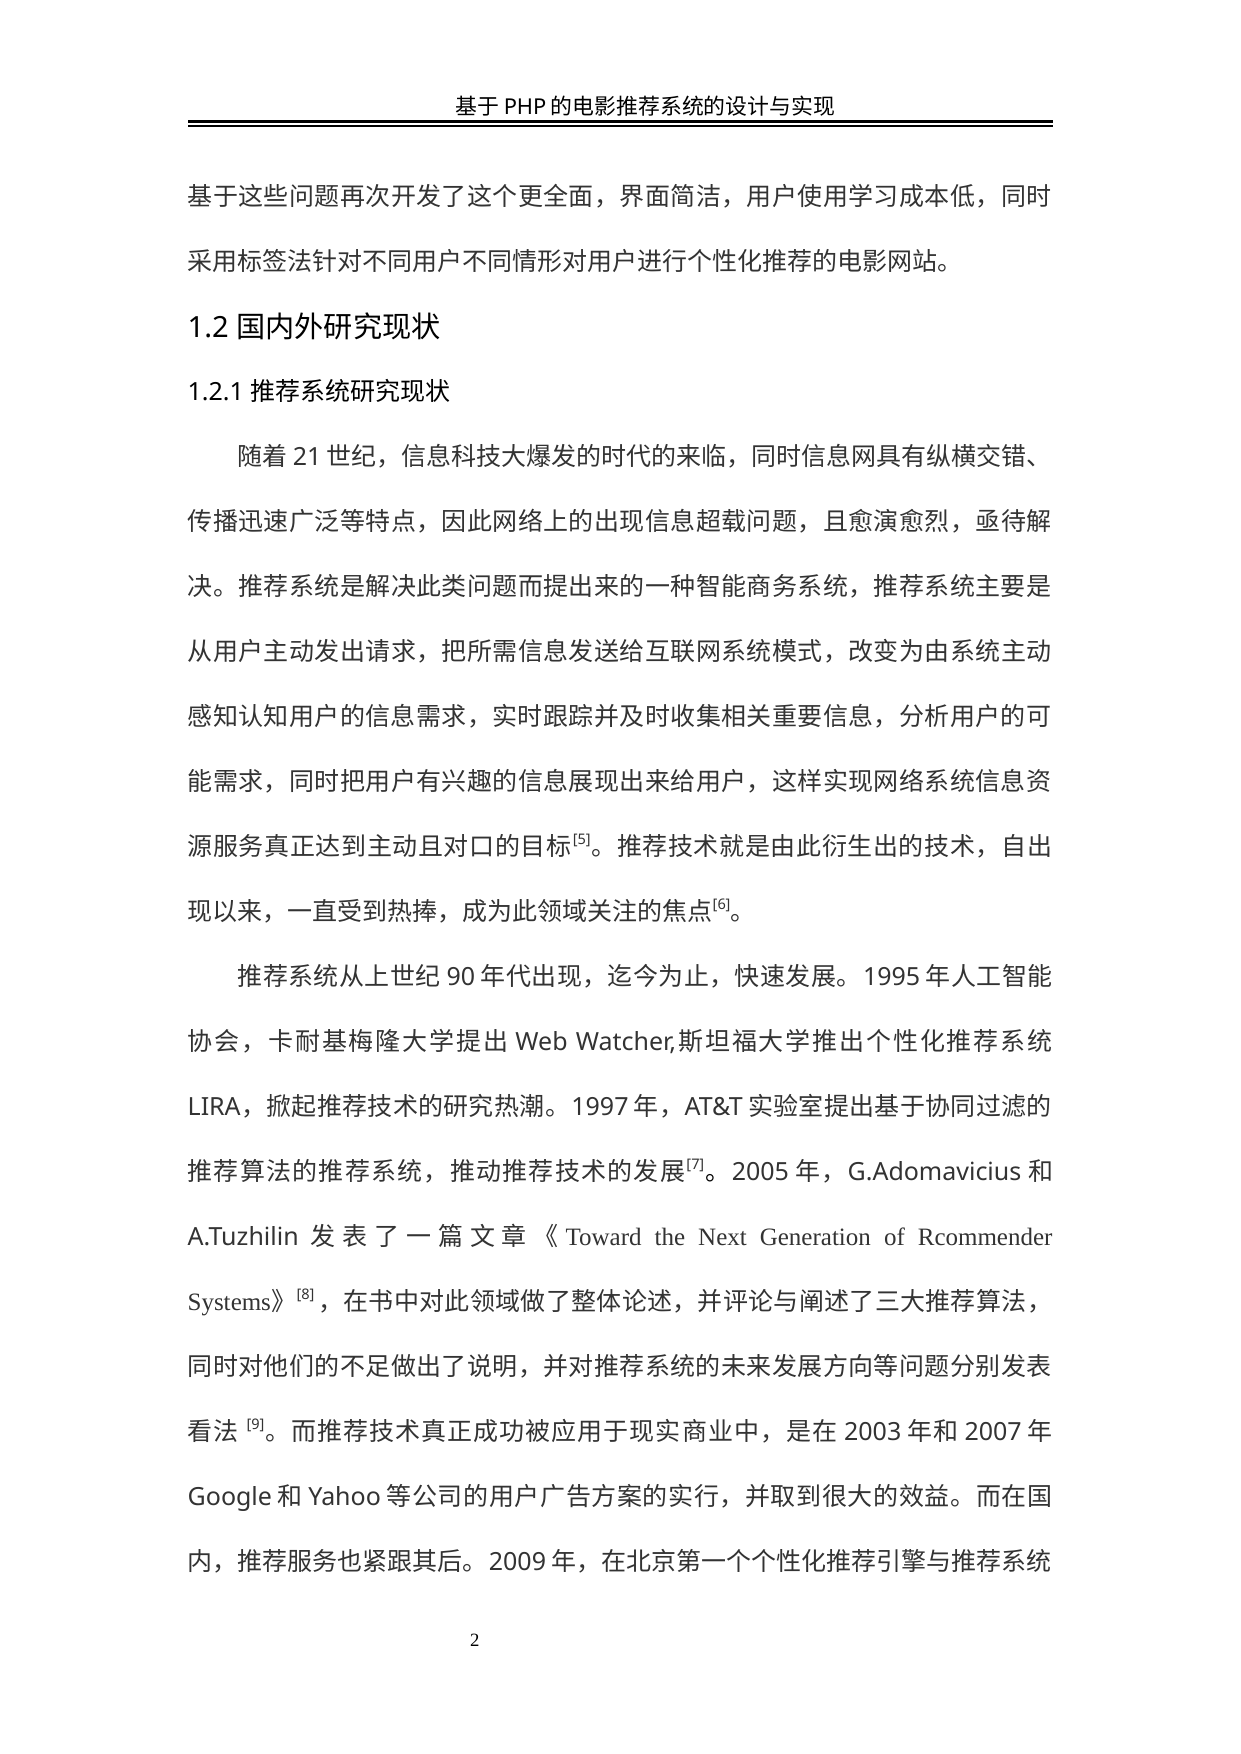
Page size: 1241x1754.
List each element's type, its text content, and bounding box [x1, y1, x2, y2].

subtitle 1.2.1 推荐系统研究现状 [187, 357, 1053, 422]
subtitle 1.2 国内外研究现状 [187, 292, 1053, 357]
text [187, 1245, 1053, 1592]
text 随着21世纪，信息科技大爆发的时代的来临，同时信息网具有纵横交错、传播迅速广泛等特点，因此网络上的出现信息超载问题，且愈演愈烈，亟待解决。推荐系统是解决此类问题而提出来的一种智能商务系统，推荐系统主要是从用户主动发出请求，把所需信息发送给互联网系统模式，改变为由系统主动感知认知用户的信息需求，实时跟踪并及时收集相关重要信息，分析用户的可能需求，同时把用户有兴趣的信息展现出来给用户，这样实现网络系统信息资源服务真正达到主动且对口的目标[5]。推荐技术就是由此衍生出的技术，自出现以来，一直受到热捧，成为此领域关注的焦点[6]。 [187, 422, 1053, 942]
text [187, 162, 1053, 292]
